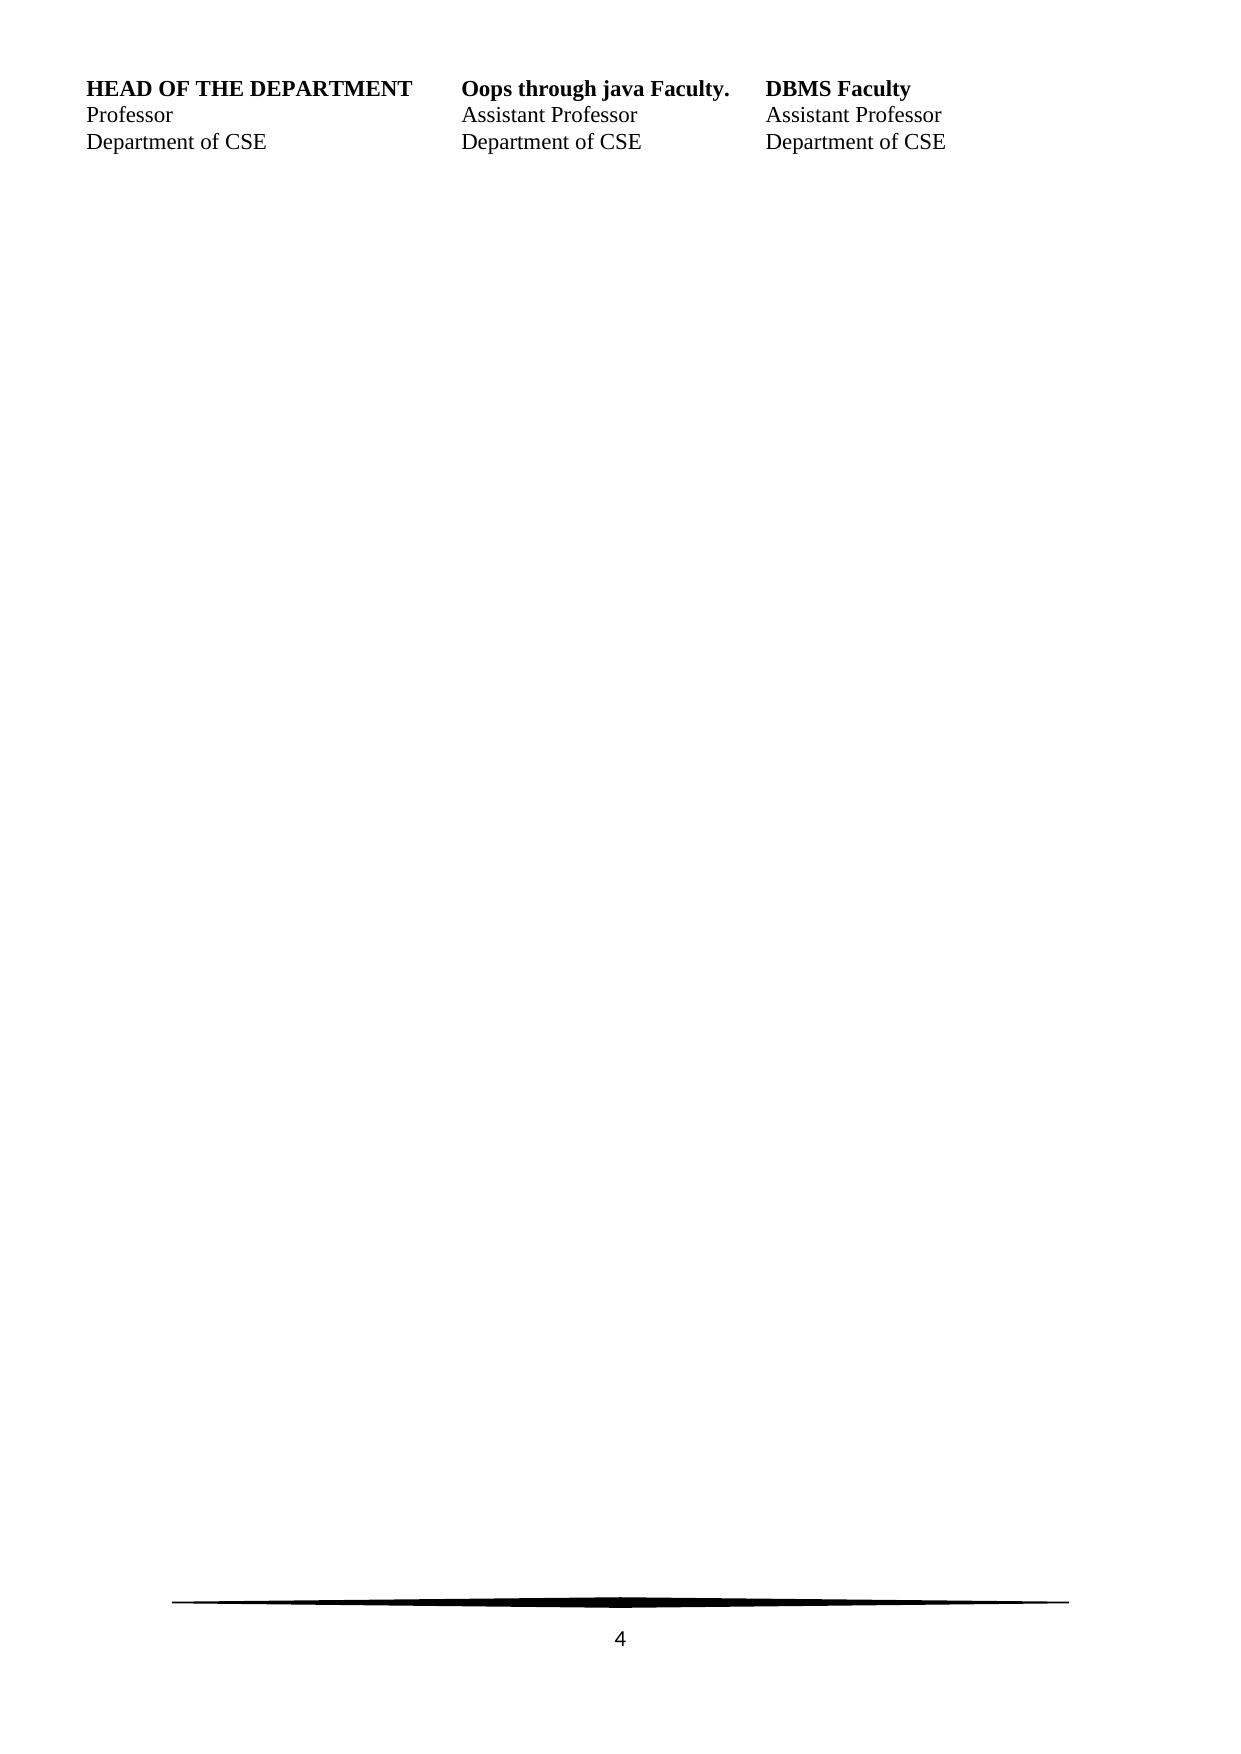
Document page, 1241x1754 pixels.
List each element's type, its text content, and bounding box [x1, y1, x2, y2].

table_cell HEAD OF THE DEPARTMENT Professor [75, 75, 450, 128]
table_cell DBMS Faculty Assistant Professor [754, 75, 1050, 128]
table_cell Department of CSE [450, 128, 754, 154]
table_cell Department of CSE [754, 128, 1050, 154]
table_cell Department of CSE [75, 128, 450, 154]
table_cell Oops through java Faculty. Assistant Professor [450, 75, 754, 128]
